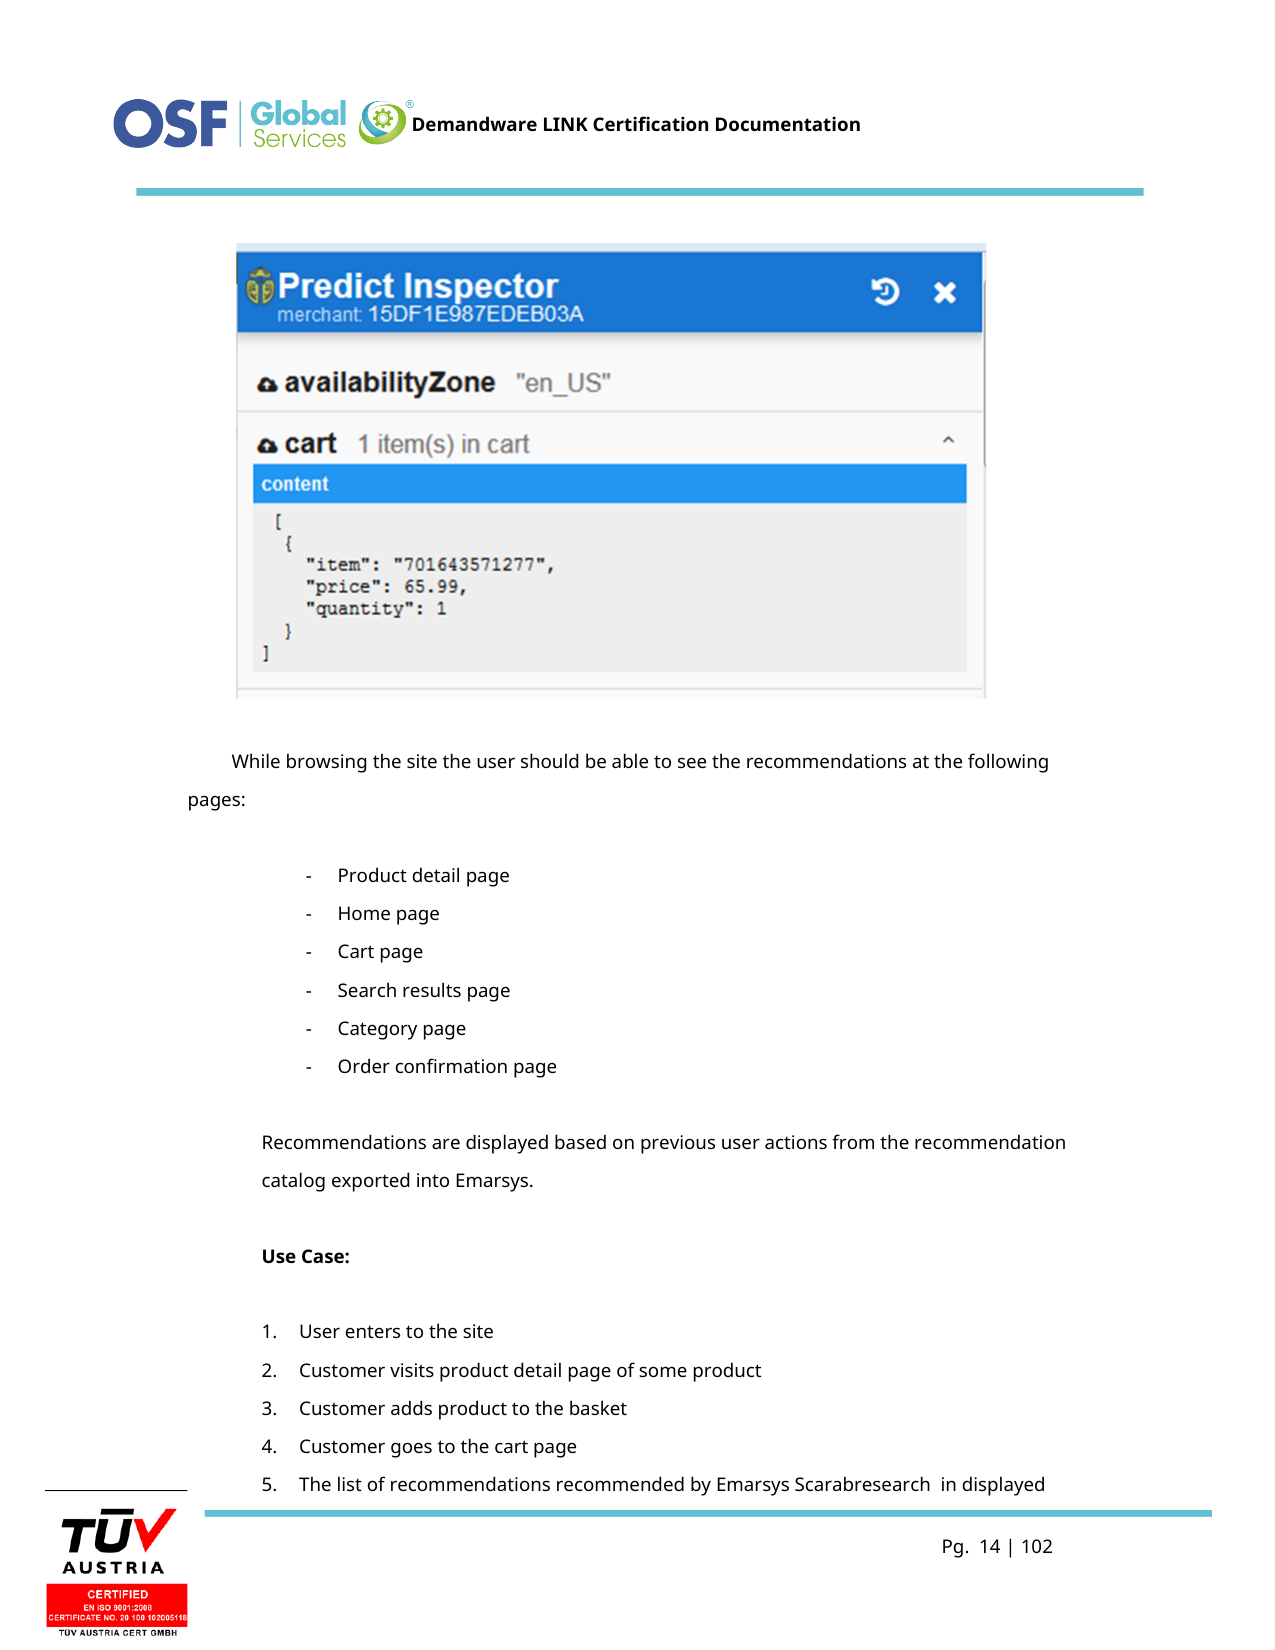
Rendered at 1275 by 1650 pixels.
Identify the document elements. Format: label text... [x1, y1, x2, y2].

picture [43, 1490, 187, 1634]
text While browsing the site the user should be able to see the recommendations at the following pages: [187, 748, 1087, 812]
picture [236, 243, 987, 699]
list Customer adds product to the basket [261, 1395, 1087, 1421]
picture [204, 1510, 1212, 1517]
list Customer visits product detail page of some product [261, 1357, 1087, 1383]
list Customer goes to the cart page [261, 1433, 1087, 1459]
list Category page [262, 1015, 1087, 1041]
list Search results page [262, 977, 1087, 1002]
list Order confirmation page [262, 1053, 1087, 1079]
list User enters to the site [261, 1319, 1087, 1344]
list Cart page [262, 939, 1087, 964]
text Use Case: [261, 1243, 1087, 1269]
list Product detail page [262, 862, 1087, 888]
list Home page [262, 901, 1087, 926]
list The list of recommendations recommended by Emarsys Scarabresearch in displayed [261, 1472, 1087, 1497]
picture [136, 188, 1144, 196]
text Recommendations are displayed based on previous user actions from the recommendation catalog exported into Emarsys. [261, 1129, 1087, 1193]
picture [113, 99, 414, 148]
